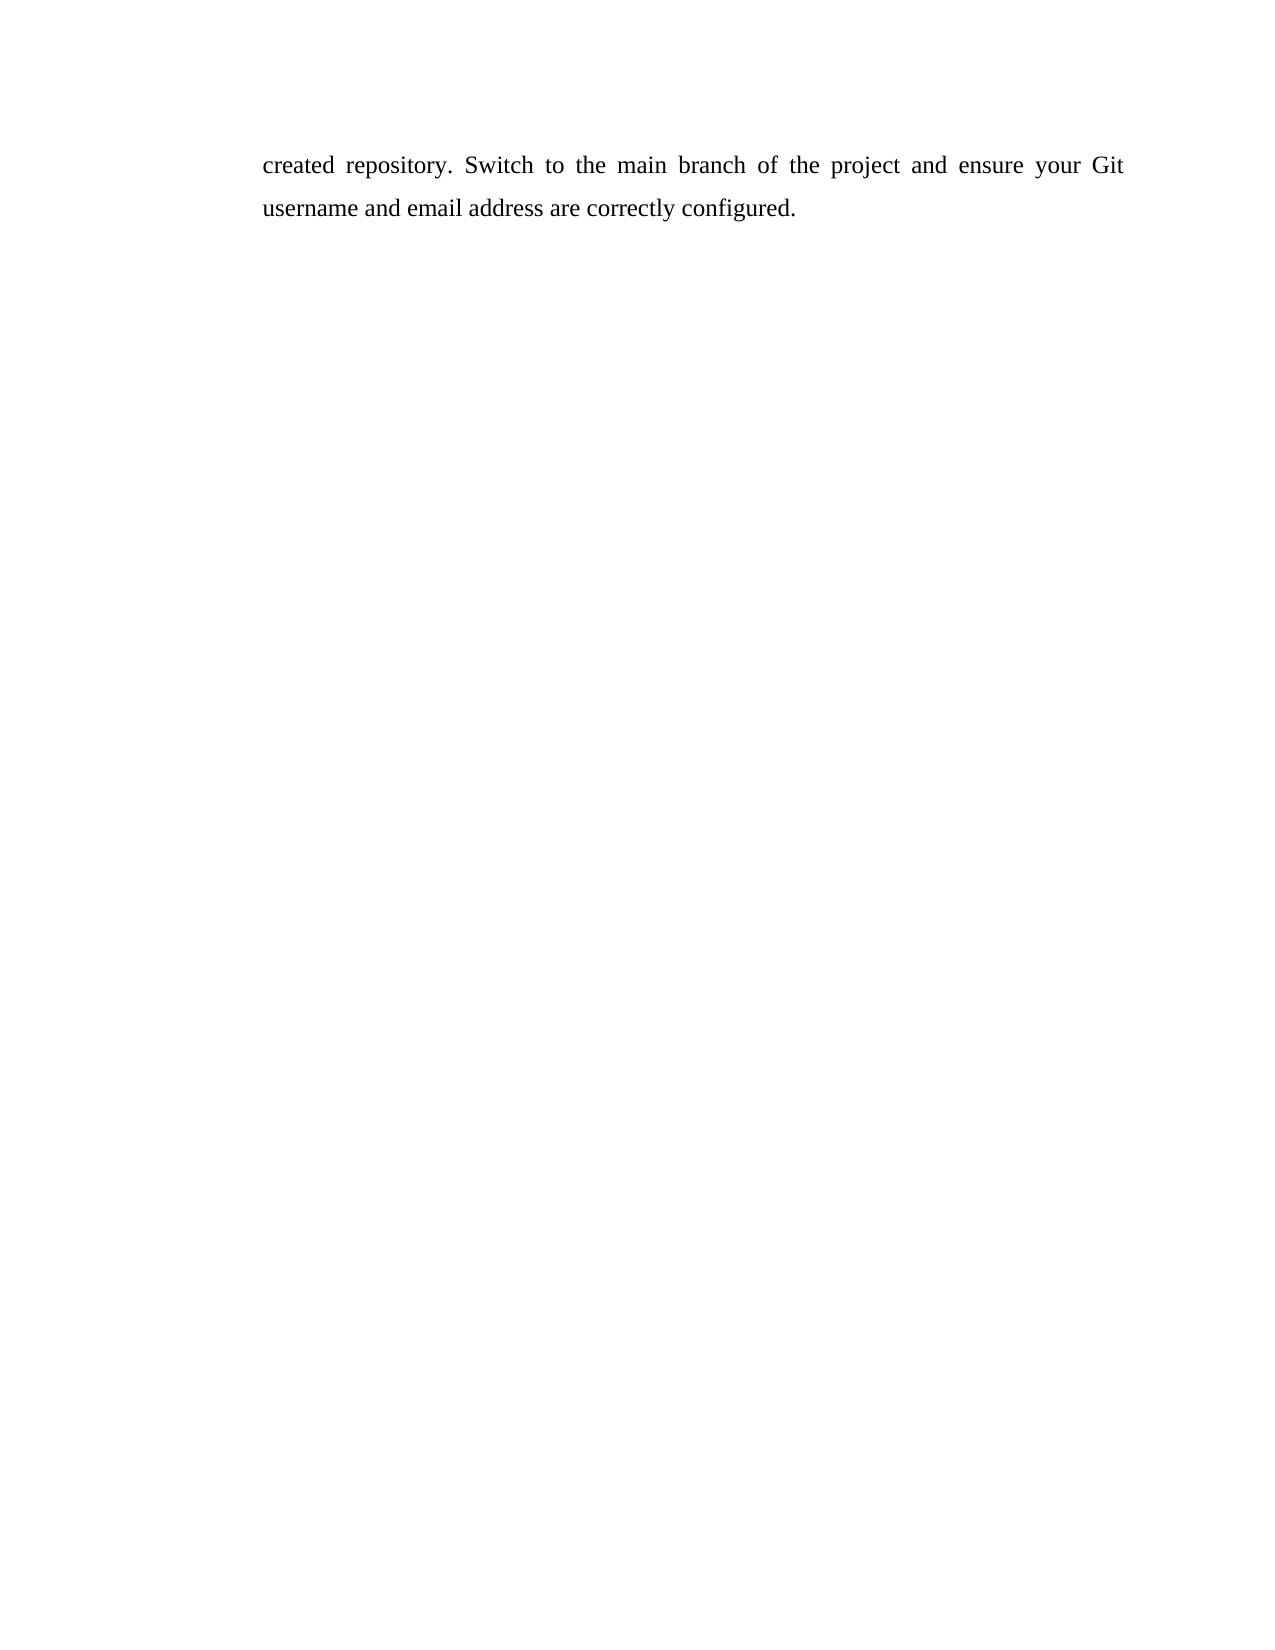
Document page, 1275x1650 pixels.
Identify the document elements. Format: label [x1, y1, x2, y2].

list [187, 150, 1125, 222]
